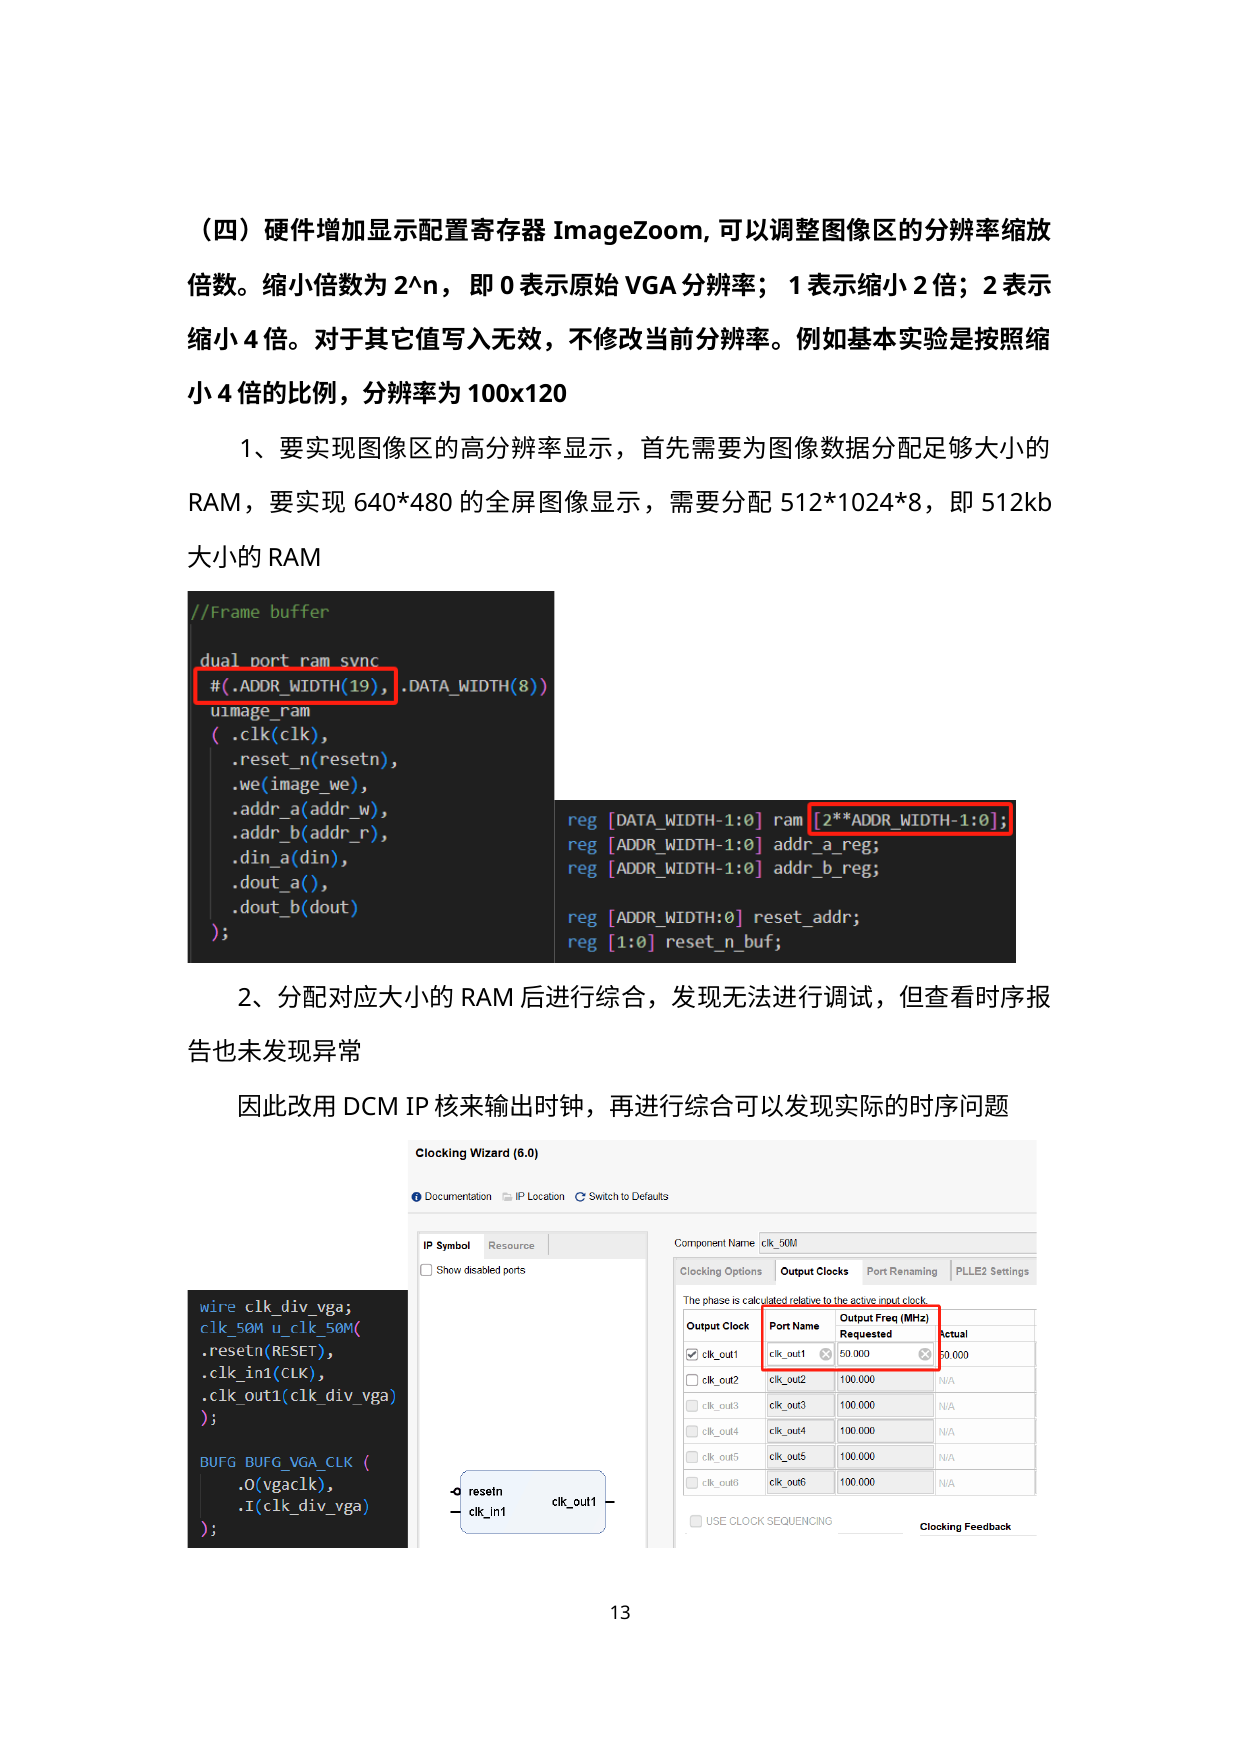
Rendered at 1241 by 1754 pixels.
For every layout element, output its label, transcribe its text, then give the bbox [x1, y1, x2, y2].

text （四）硬件增加显示配置寄存器ImageZoom, 可以调整图像区的分辨率缩放倍数。缩小倍数为2^n， 即0表示原始VGA分辨率； 1表示缩小2倍；2表示缩小4倍。对于其它值写入无效，不修改当前分辨率。例如基本实验是按照缩小4倍的比例，分辨率为100x120 [187, 211, 1053, 410]
text 因此改用DCM IP核来输出时钟，再进行综合可以发现实际的时序问题 [187, 1086, 1053, 1122]
picture [187, 1140, 1037, 1548]
text 1、要实现图像区的高分辨率显示，首先需要为图像数据分配足够大小的RAM，要实现640*480的全屏图像显示，需要分配512*1024*8，即512kb大小的RAM [187, 428, 1053, 573]
picture [187, 591, 1016, 963]
text 2、分配对应大小的RAM后进行综合，发现无法进行调试，但查看时序报告也未发现异常 [187, 977, 1053, 1068]
